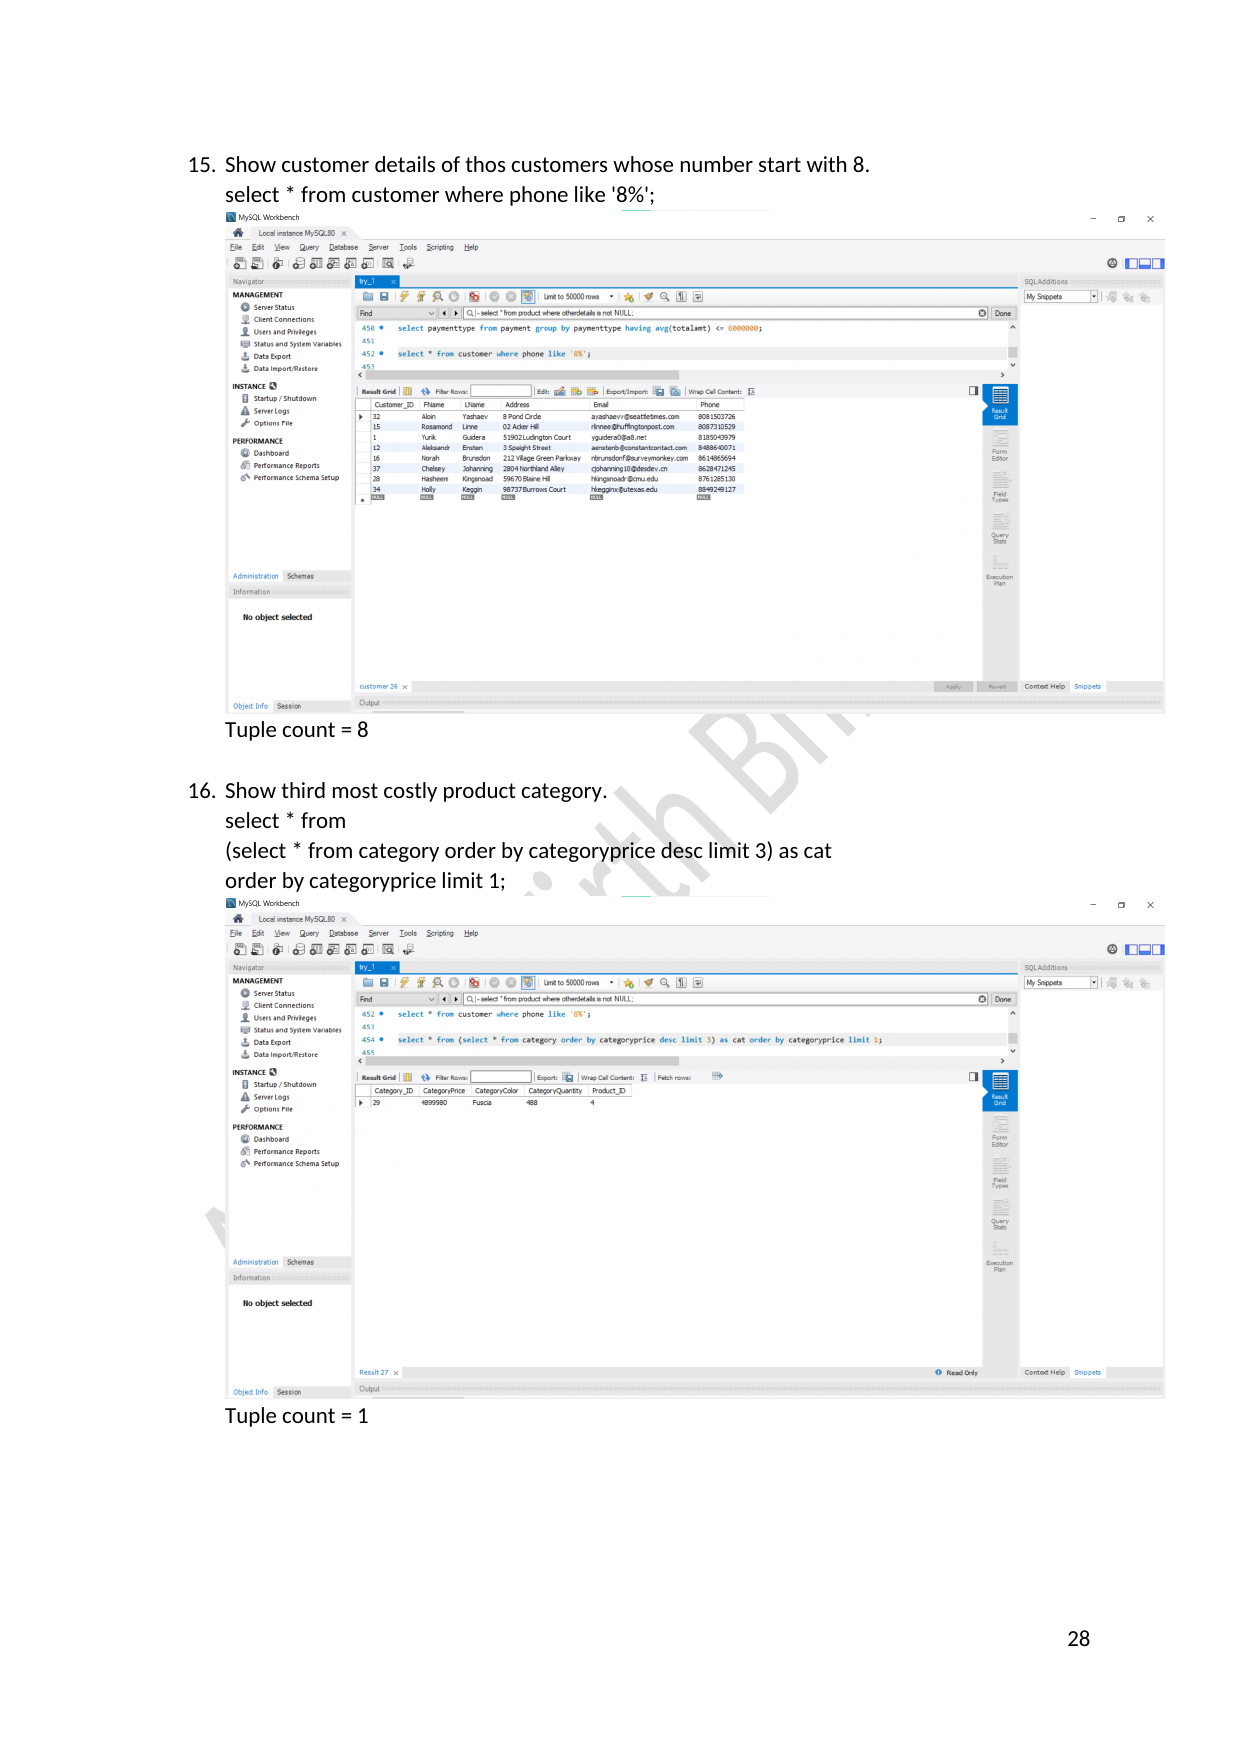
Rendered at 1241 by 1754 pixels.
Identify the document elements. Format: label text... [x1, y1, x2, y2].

list select * from customer where phone like '8%'; [225, 180, 1090, 208]
picture [225, 210, 1166, 714]
list select * from [225, 806, 1090, 834]
list Show third most costly product category. [187, 776, 1090, 804]
list order by categoryprice limit 1; [225, 867, 1090, 894]
list Show customer details of thos customers whose number start with 8. [187, 150, 1090, 178]
list (select * from category order by categoryprice desc limit 3) as cat [225, 836, 1090, 864]
picture [225, 896, 1166, 1399]
list Tuple count = 8 [225, 716, 1090, 743]
list Tuple count = 1 [225, 1401, 1090, 1429]
